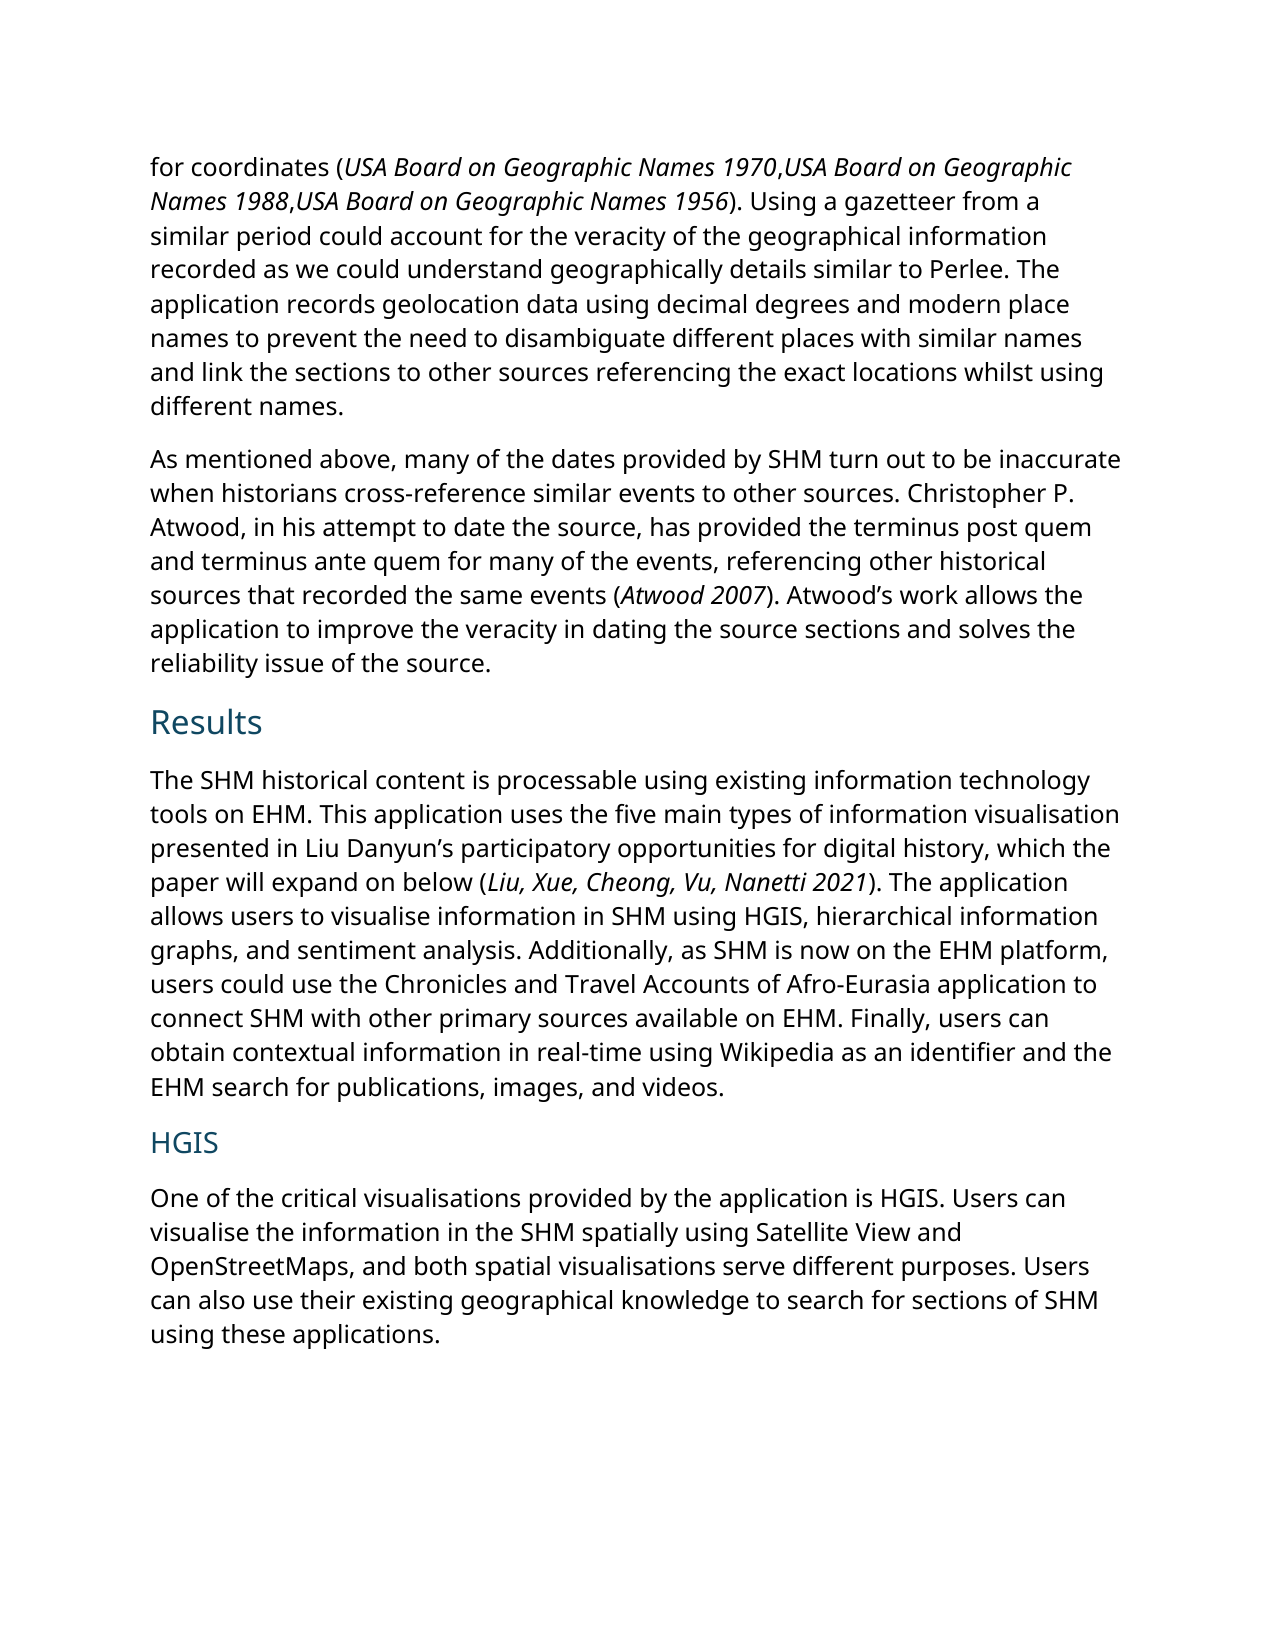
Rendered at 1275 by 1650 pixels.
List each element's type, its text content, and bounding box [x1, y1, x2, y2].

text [150, 150, 1125, 422]
text One of the critical visualisations provided by the application is HGIS. Users can visualise the information in the SHM spatially using Satellite View and OpenStreetMaps, and both spatial visualisations serve different purposes. Users can also use their existing geographical knowledge to search for sections of SHM using these applications. [150, 1180, 1125, 1351]
subtitle Results [150, 698, 1125, 744]
text The SHM historical content is processable using existing information technology tools on EHM. This application uses the five main types of information visualisation presented in Liu Danyun’s participatory opportunities for digital history, which the paper will expand on below (Liu, Xue, Cheong, Vu, Nanetti 2021). The application allows users to visualise information in SHM using HGIS, hierarchical information graphs, and sentiment analysis. Additionally, as SHM is now on the EHM platform, users could use the Chronicles and Travel Accounts of Afro-Eurasia application to connect SHM with other primary sources available on EHM. Finally, users can obtain contextual information in real-time using Wikipedia as an identifier and the EHM search for publications, images, and videos. [150, 763, 1125, 1103]
subtitle HGIS [150, 1122, 1125, 1162]
text As mentioned above, many of the dates provided by SHM turn out to be inaccurate when historians cross-reference similar events to other sources. Christopher P. Atwood, in his attempt to date the source, has provided the terminus post quem and terminus ante quem for many of the events, referencing other historical sources that recorded the same events (Atwood 2007). Atwood’s work allows the application to improve the veracity in dating the source sections and solves the reliability issue of the source. [150, 441, 1125, 680]
